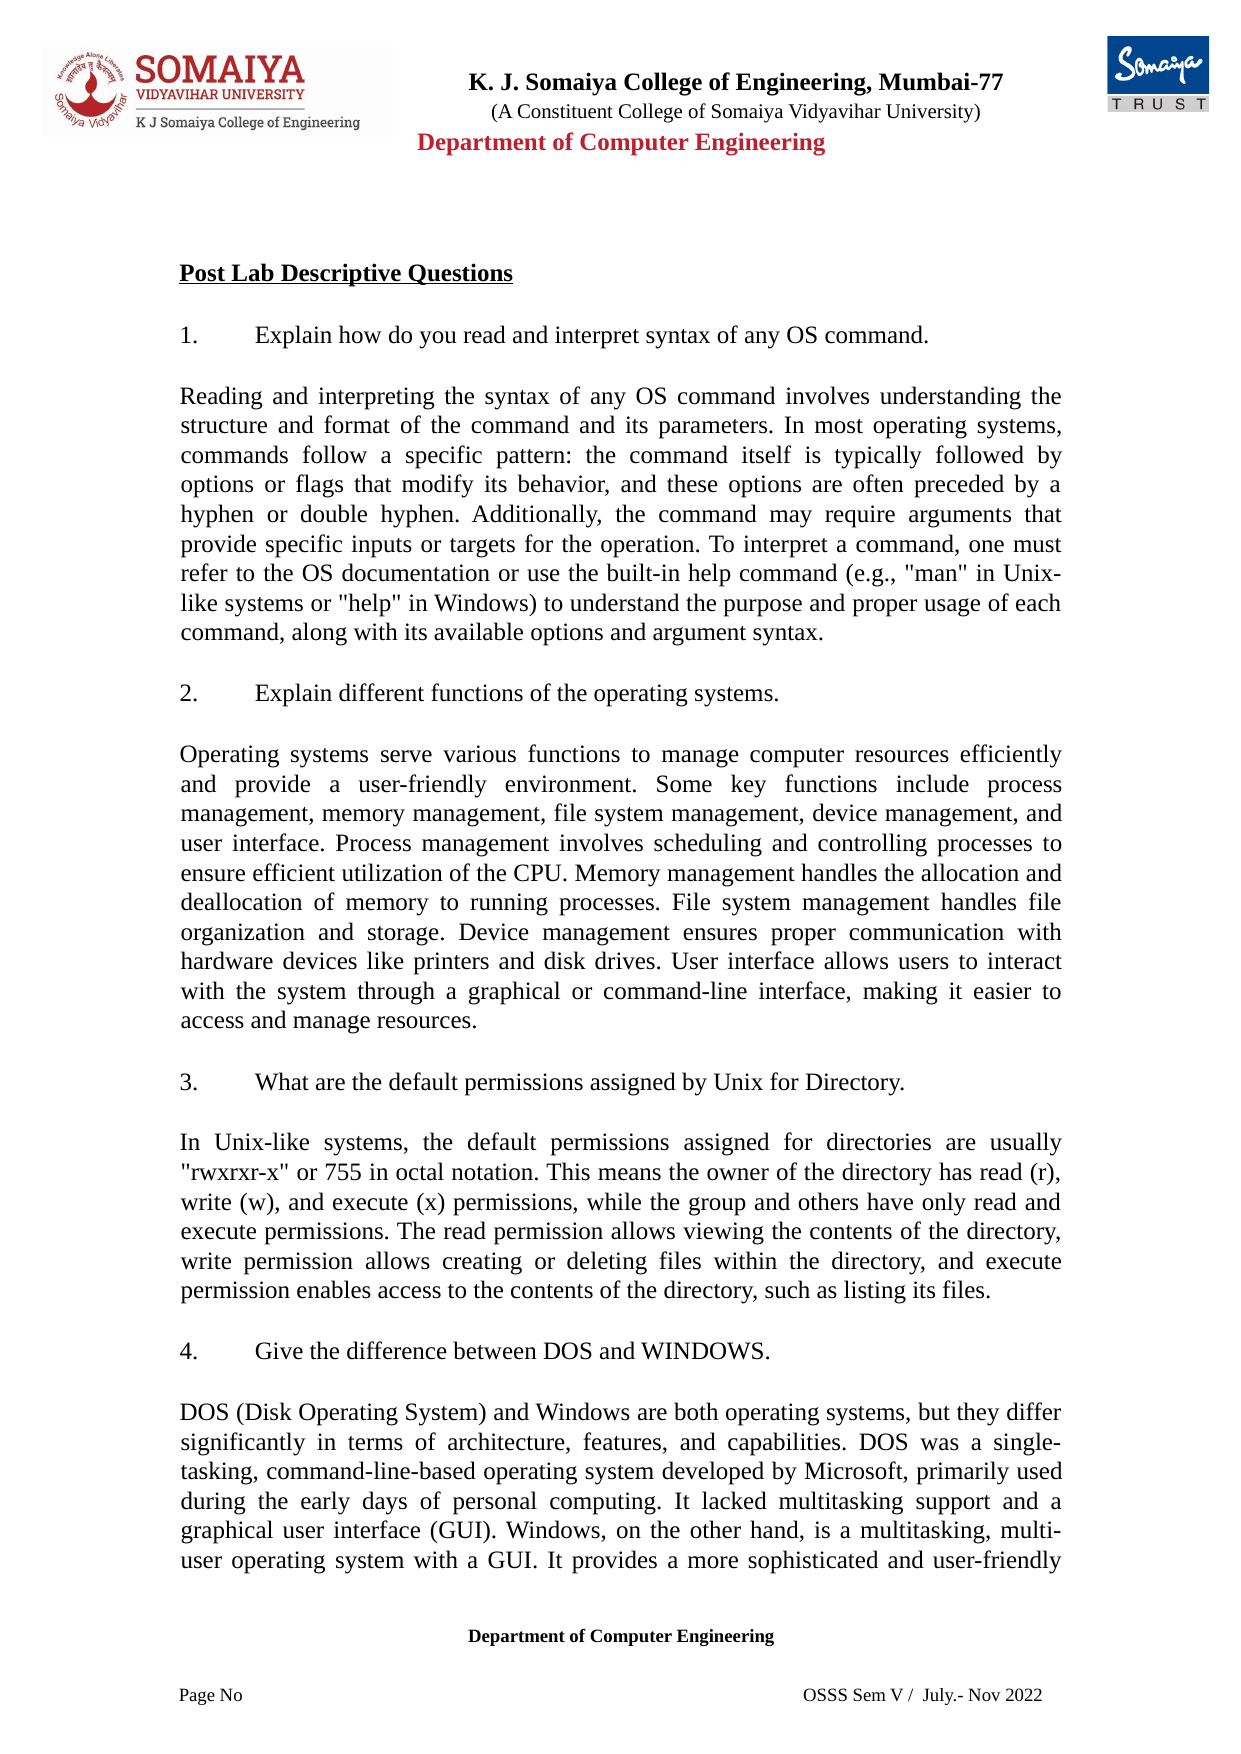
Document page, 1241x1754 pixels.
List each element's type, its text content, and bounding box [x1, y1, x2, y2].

list Explain how do you read and interpret syntax of any OS command. [179, 320, 1063, 349]
picture [1107, 36, 1210, 112]
list Explain different functions of the operating systems. [179, 678, 1063, 707]
text Operating systems serve various functions to manage computer resources efficiently and provide a user-friendly environment. Some key functions include process management, memory management, file system management, device management, and user interface. Process management involves scheduling and controlling processes to ensure efficient utilization of the CPU. Memory management handles the allocation and deallocation of memory to running processes. File system management handles file organization and storage. Device management ensures proper communication with hardware devices like printers and disk drives. User interface allows users to interact with the system through a graphical or command-line interface, making it easier to access and manage resources. [179, 739, 1063, 1034]
text In Unix-like systems, the default permissions assigned for directories are usually "rwxrxr-x" or 755 in octal notation. This means the owner of the directory has read (r), write (w), and execute (x) permissions, while the group and others have only read and execute permissions. The read permission allows viewing the contents of the directory, write permission allows creating or deleting files within the directory, and execute permission enables access to the contents of the directory, such as listing its files. [179, 1127, 1063, 1304]
text Post Lab Descriptive Questions [179, 258, 1094, 287]
picture [41, 46, 394, 137]
list What are the default permissions assigned by Unix for Directory. [179, 1067, 1063, 1095]
list Give the difference between DOS and WINDOWS. [179, 1336, 1063, 1365]
text Reading and interpreting the syntax of any OS command involves understanding the structure and format of the command and its parameters. In most operating systems, commands follow a specific pattern: the command itself is typically followed by options or flags that modify its behavior, and these options are often preceded by a hyphen or double hyphen. Additionally, the command may require arguments that provide specific inputs or targets for the operation. To interpret a command, one must refer to the OS documentation or use the built-in help command (e.g., "man" in Unix-like systems or "help" in Windows) to understand the purpose and proper usage of each command, along with its available options and argument syntax. [179, 381, 1063, 646]
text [179, 1397, 1063, 1574]
